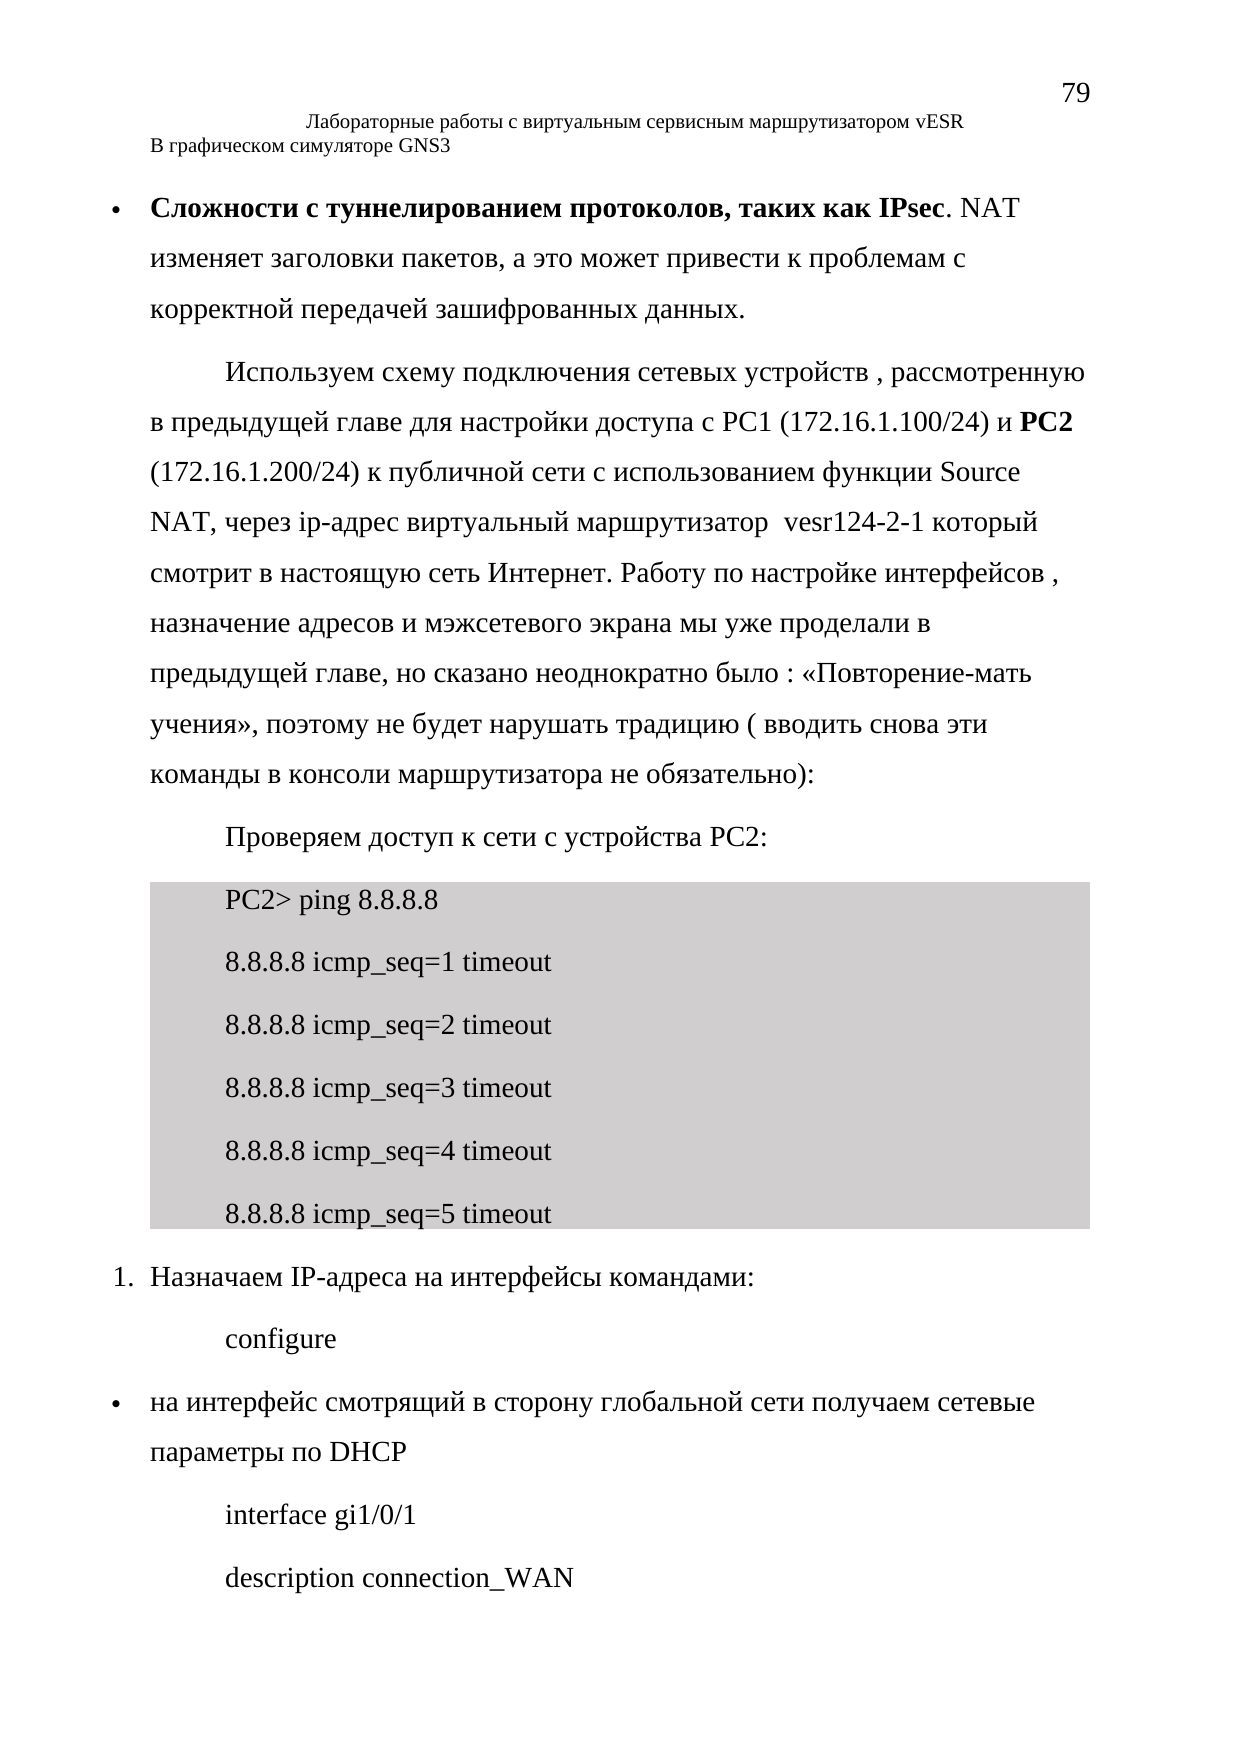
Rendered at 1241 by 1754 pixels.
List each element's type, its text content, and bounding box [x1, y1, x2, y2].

text interface gi1/0/1 [150, 1497, 1090, 1531]
text 8.8.8.8 icmp_seq=4 timeout [150, 1133, 1090, 1167]
text Используем схему подключения сетевых устройств , рассмотренную в предыдущей главе для настройки доступа с PC1 (172.16.1.100/24) и PC2 (172.16.1.200/24) к публичной сети с использованием функции Source NAT, через ip-адрес виртуальный маршрутизатор vesr124-2-1 который смотрит в настоящую сеть Интернет. Работу по настройке интерфейсов , назначение адресов и мэжсетевого экрана мы уже проделали в предыдущей главе, но сказано неоднократно было : «Повторение-мать учения», поэтому не будет нарушать традицию ( вводить снова эти команды в консоли маршрутизатора не обязательно): [150, 354, 1090, 790]
list на интерфейс смотрящий в сторону глобальной сети получаем сетевые параметры по DHCP [112, 1384, 1090, 1468]
text description connection_WAN [150, 1560, 1090, 1594]
list Сложности с туннелированием протоколов, таких как IPsec. NAT изменяет заголовки пакетов, а это может привести к проблемам с корректной передачей зашифрованных данных. [112, 190, 1090, 324]
text 8.8.8.8 icmp_seq=3 timeout [150, 1070, 1090, 1104]
text Проверяем доступ к сети с устройства PC2: [150, 819, 1090, 852]
text PC2> ping 8.8.8.8 [150, 882, 1090, 915]
text configure [150, 1321, 1090, 1355]
list Назначаем IP-адреса на интерфейсы командами: [112, 1259, 1090, 1292]
text 8.8.8.8 icmp_seq=1 timeout [150, 944, 1090, 978]
text 8.8.8.8 icmp_seq=5 timeout [150, 1196, 1090, 1229]
text 8.8.8.8 icmp_seq=2 timeout [150, 1007, 1090, 1041]
